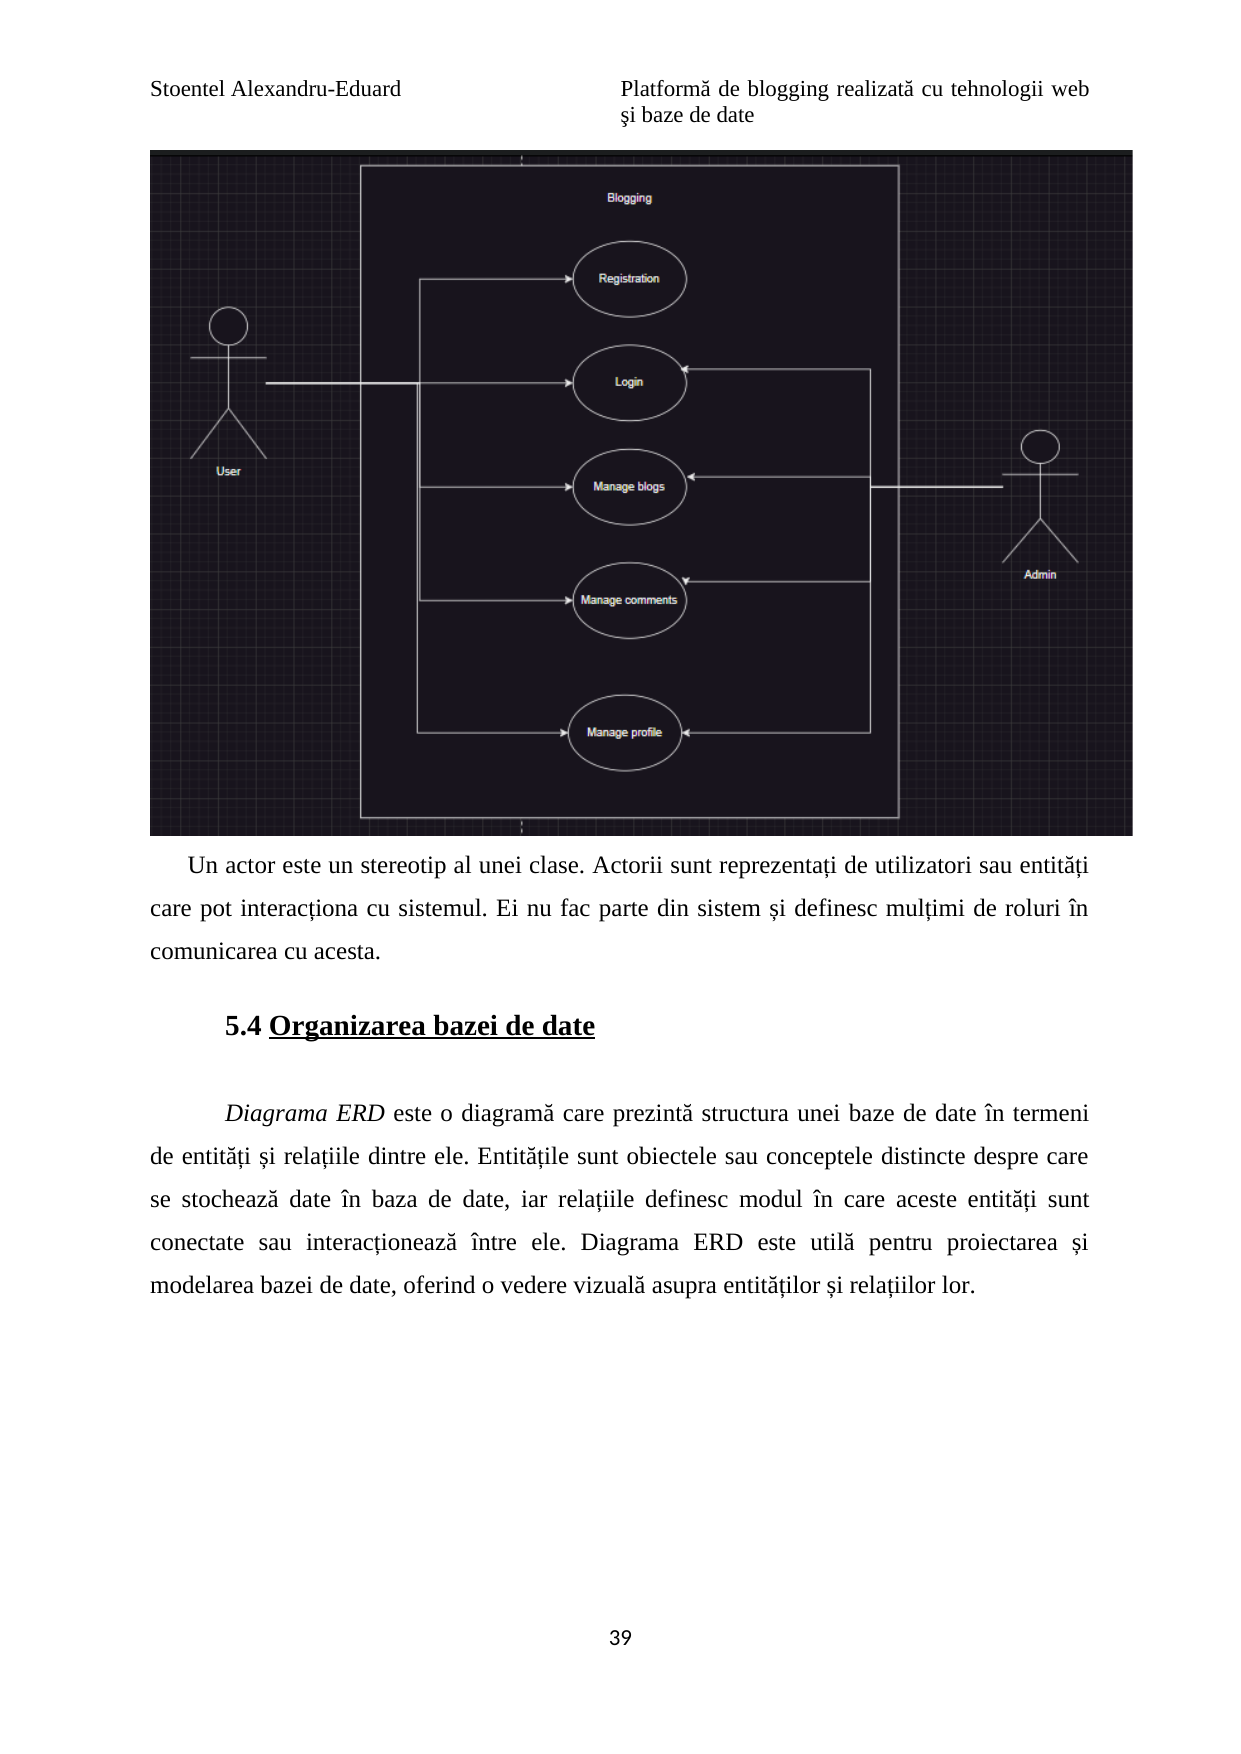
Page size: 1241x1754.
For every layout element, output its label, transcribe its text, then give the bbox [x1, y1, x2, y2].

picture [150, 150, 1133, 836]
subtitle 5.4 Organizarea bazei de date [150, 1008, 1090, 1042]
text Un actor este un stereotip al unei clase. Actorii sunt reprezentați de utilizatori sau entități care pot interacționa cu sistemul. Ei nu fac parte din sistem și definesc mulțimi de roluri în comunicarea cu acesta. [150, 850, 1090, 965]
text Diagrama ERD este o diagramă care prezintă structura unei baze de date în termeni de entități și relațiile dintre ele. Entitățile sunt obiectele sau conceptele distincte despre care se stochează date în baza de date, iar relațiile definesc modul în care aceste entități sunt conectate sau interacționează între ele. Diagrama ERD este utilă pentru proiectarea și modelarea bazei de date, oferind o vedere vizuală asupra entităților și relațiilor lor. [150, 1098, 1090, 1299]
